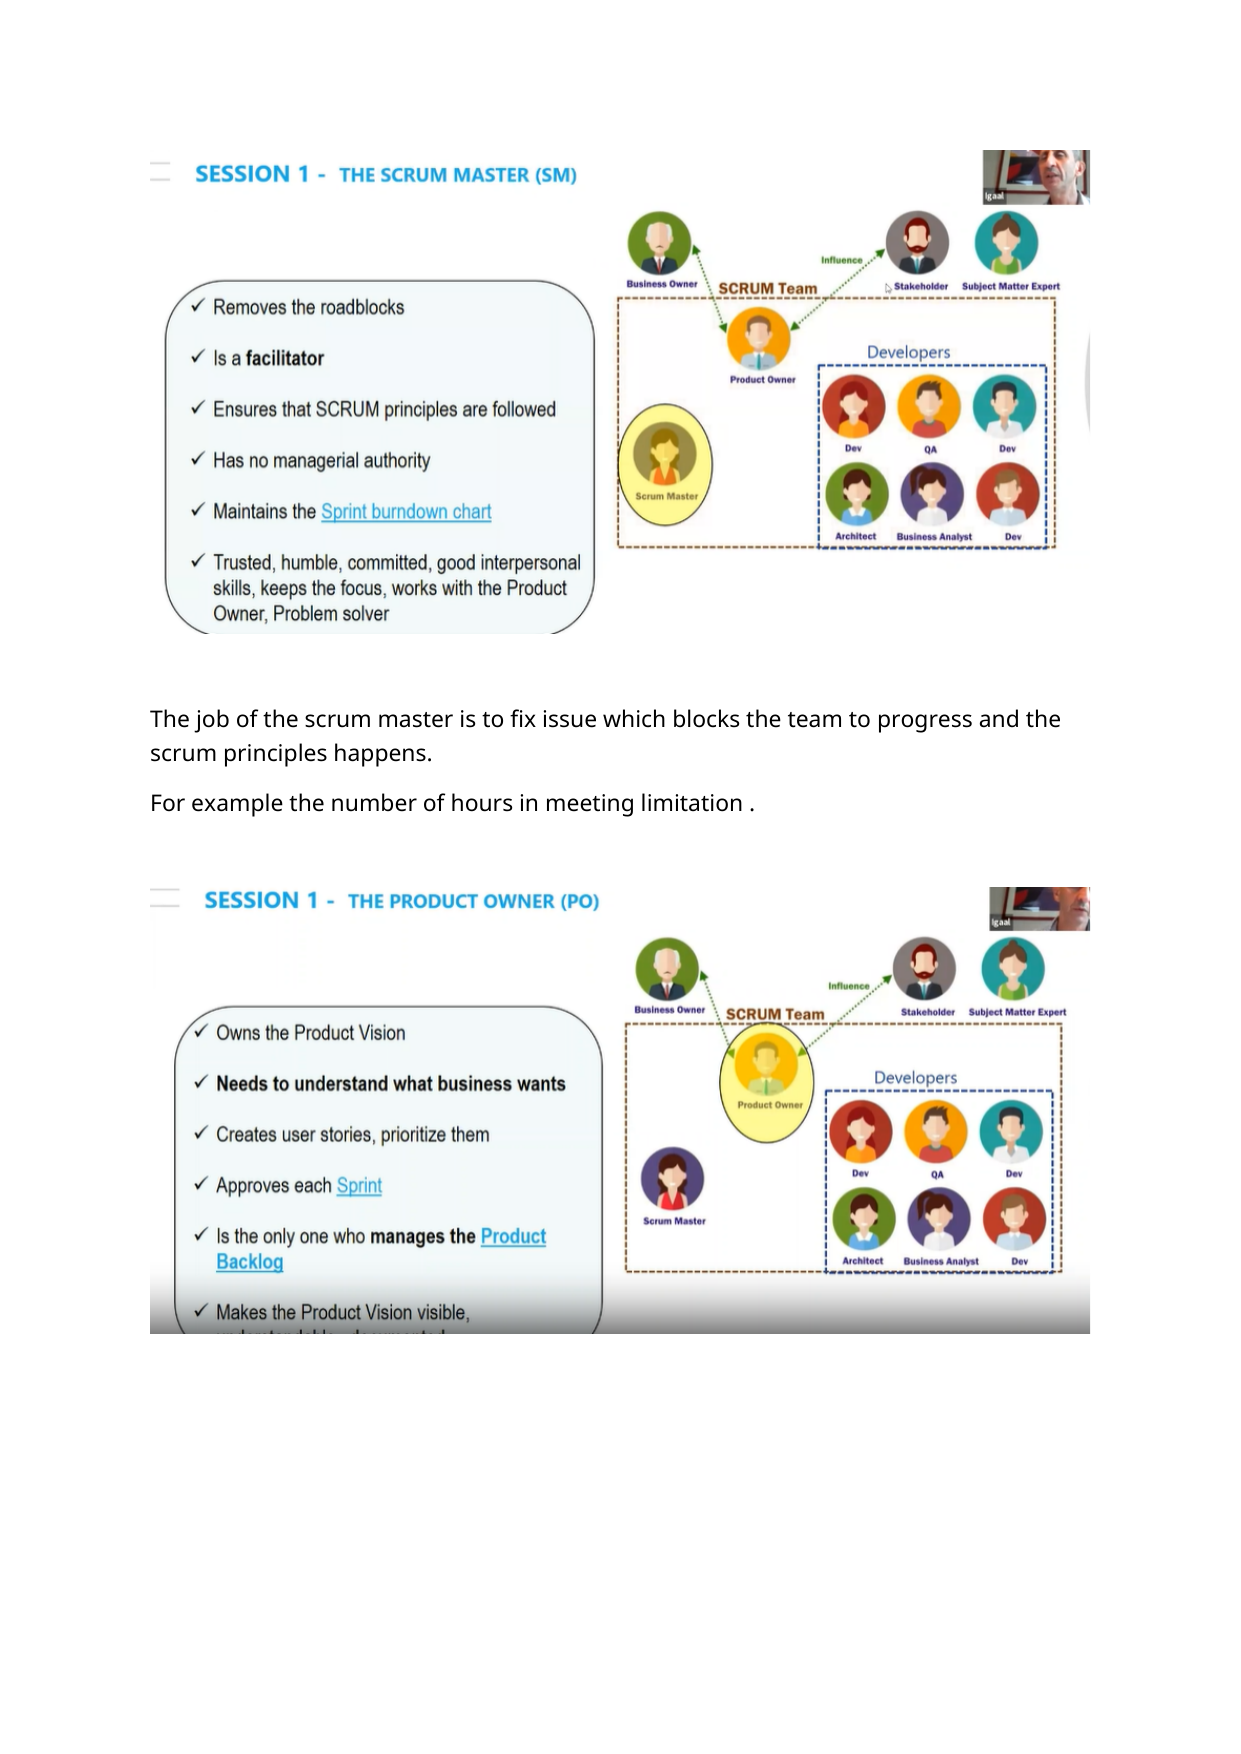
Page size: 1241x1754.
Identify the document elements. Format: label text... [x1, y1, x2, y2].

picture [150, 887, 1091, 1334]
picture [150, 150, 1091, 634]
text For example the number of hours in meeting limitation . [150, 787, 1090, 818]
text The job of the scrum master is to fix issue which blocks the team to progress and the scrum principles happens. [150, 703, 1090, 768]
